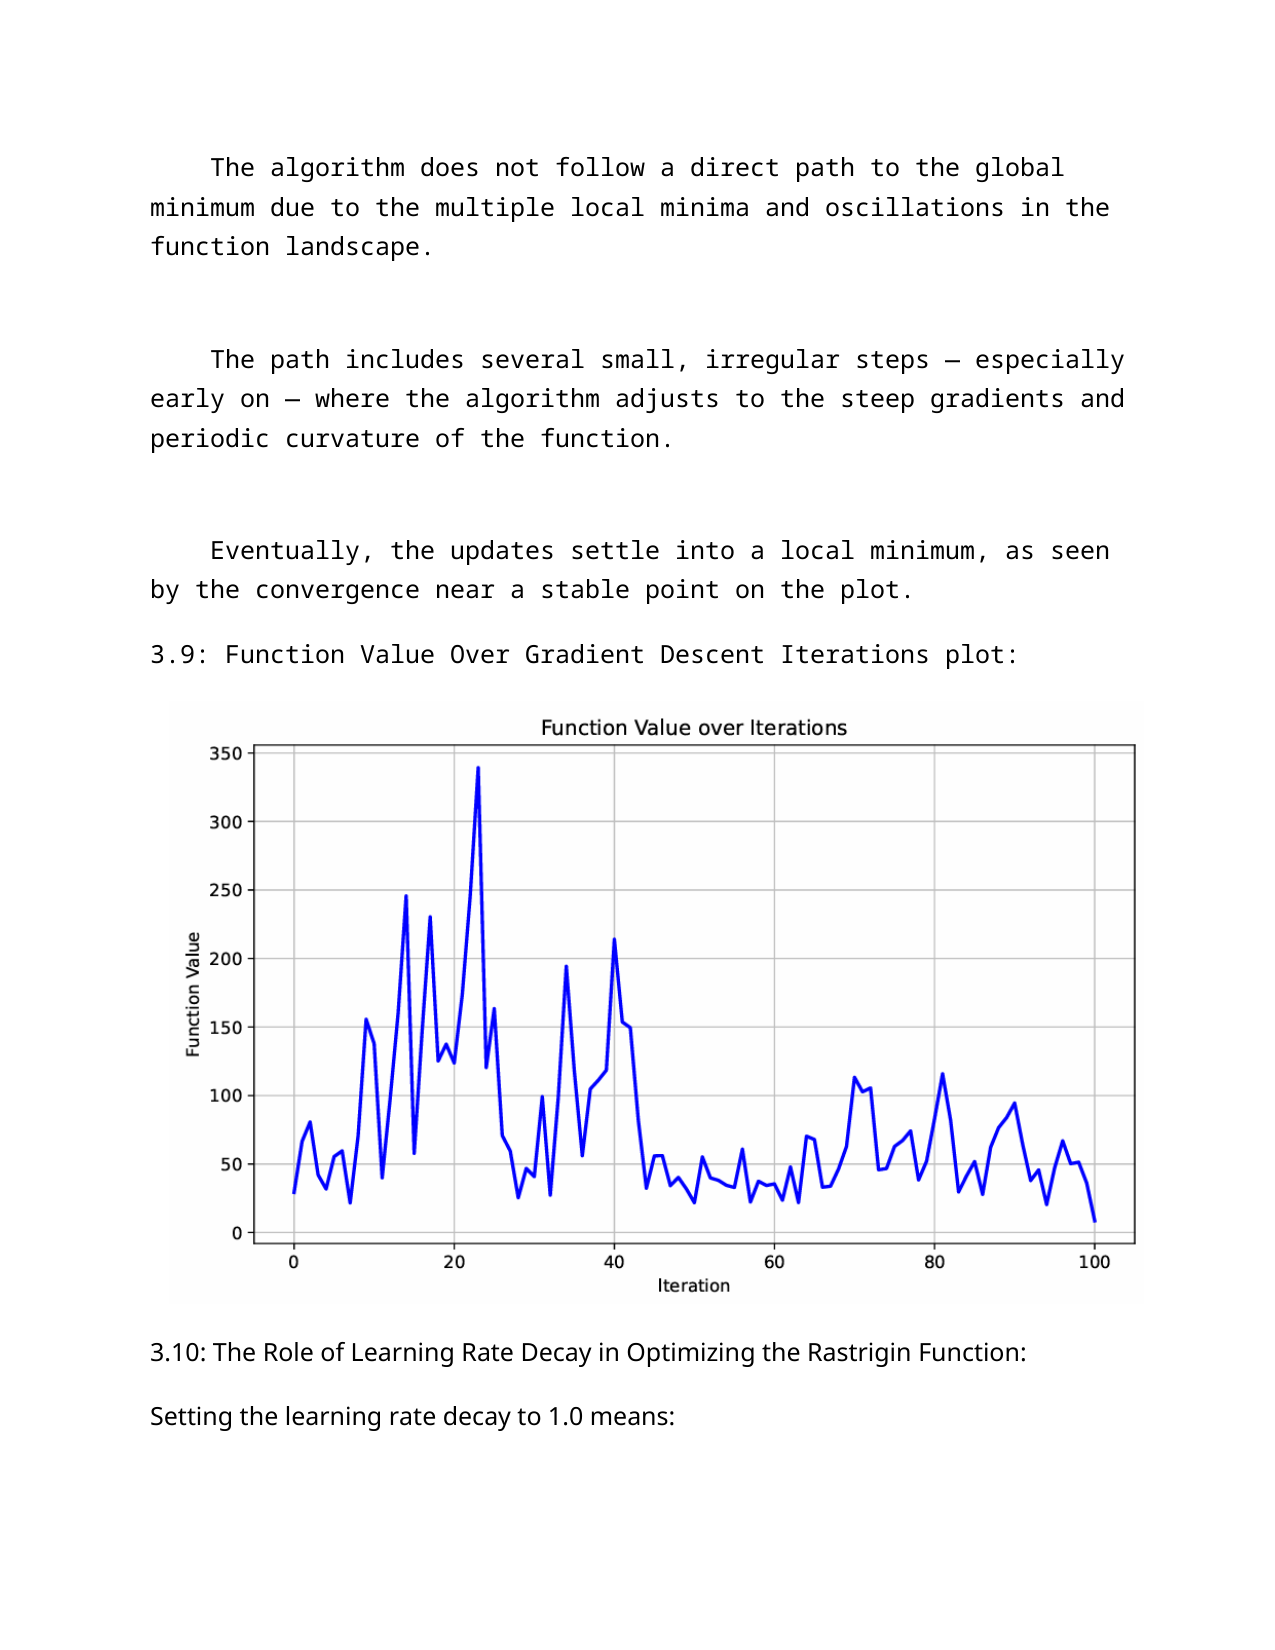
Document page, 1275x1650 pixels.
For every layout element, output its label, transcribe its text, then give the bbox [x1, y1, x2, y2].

text 3.9: Function Value Over Gradient Descent Iterations plot: [150, 636, 1125, 671]
text The path includes several small, irregular steps — especially early on — where the algorithm adjusts to the steep gradients and periodic curvature of the function. [150, 341, 1125, 454]
text The algorithm does not follow a direct path to the global minimum due to the multiple local minima and oscillations in the function landscape. [150, 150, 1125, 263]
text Eventually, the updates settle into a local minimum, as seen by the convergence near a stable point on the plot. [150, 532, 1125, 606]
text Setting the learning rate decay to 1.0 means: [150, 1399, 1125, 1433]
text 3.10: The Role of Learning Rate Decay in Optimizing the Rastrigin Function: [150, 1334, 1125, 1368]
